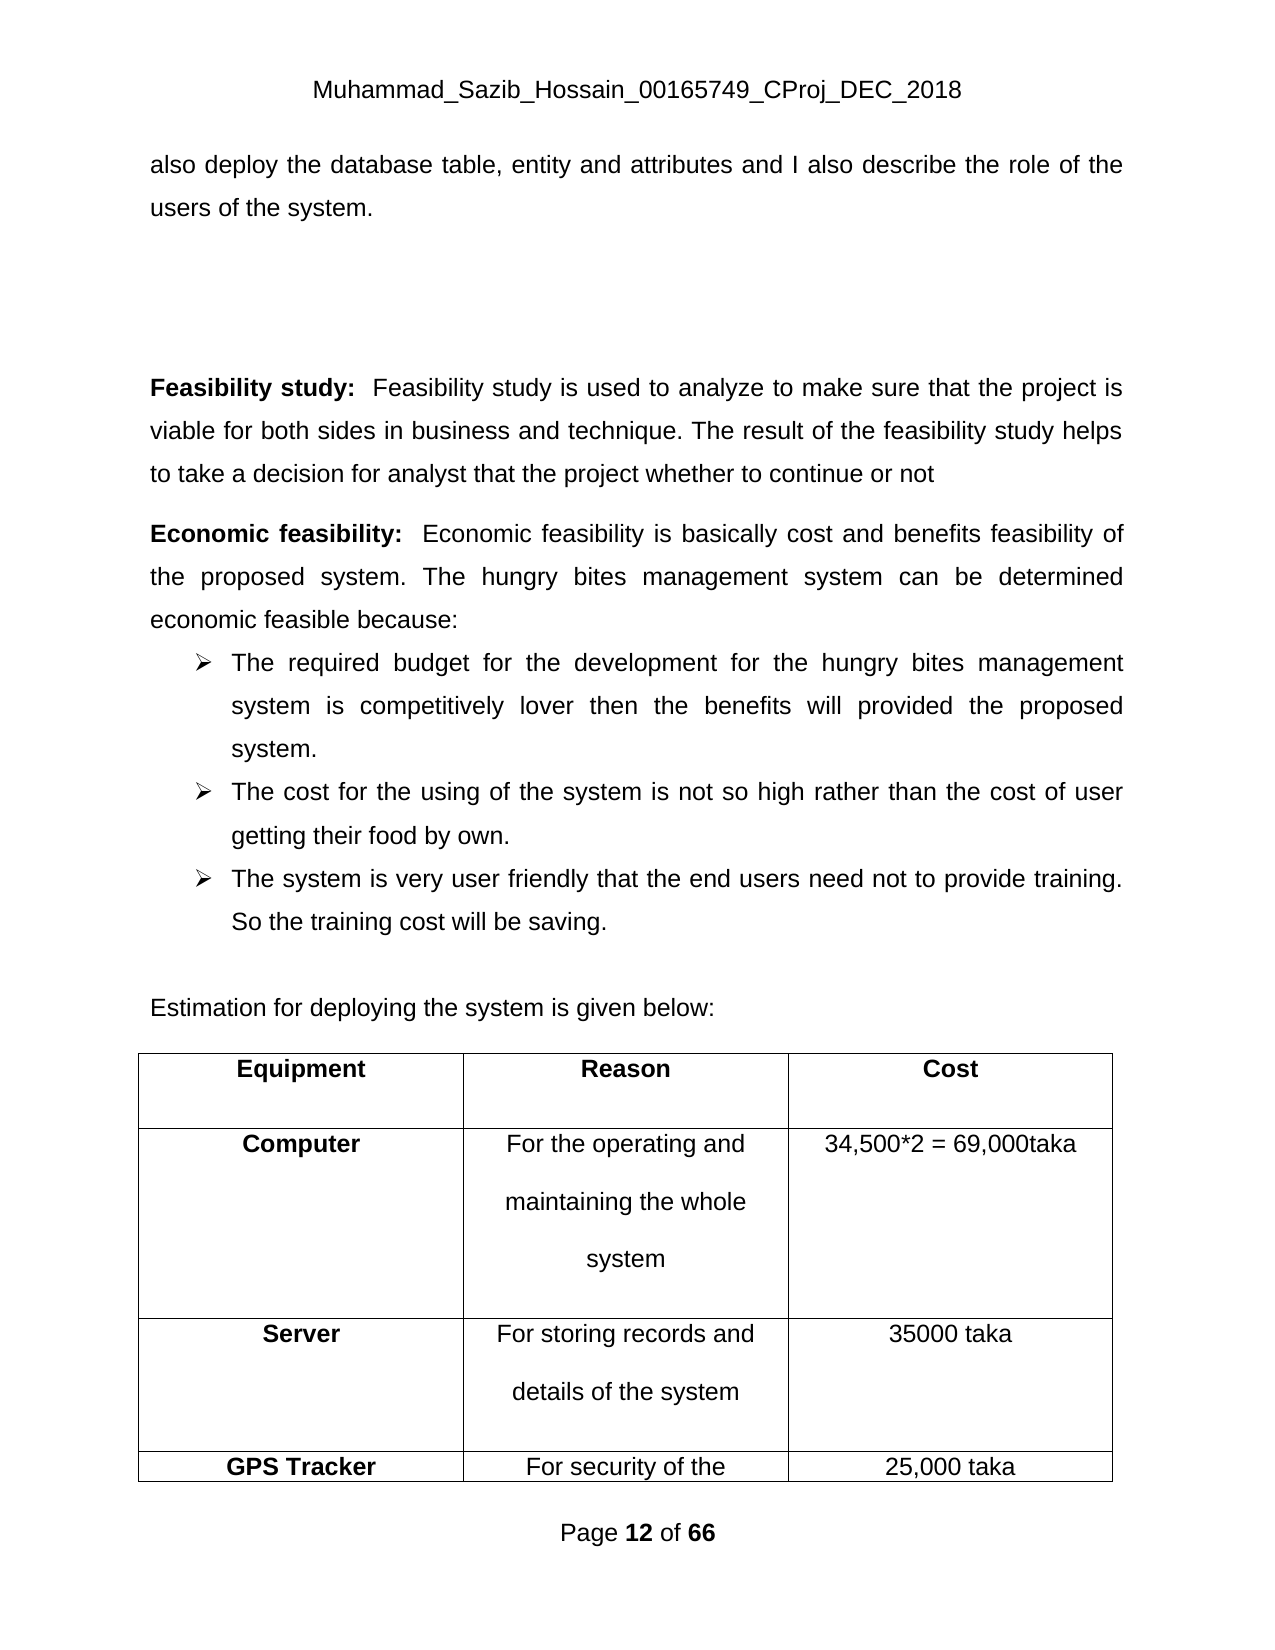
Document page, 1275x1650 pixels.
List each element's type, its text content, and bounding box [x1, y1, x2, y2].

table_header Equipment [139, 1054, 463, 1128]
table_cell 25,000 taka [789, 1452, 1112, 1481]
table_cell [464, 1452, 788, 1481]
table_cell For the operating and maintaining the whole system [464, 1129, 788, 1318]
text Estimation for deploying the system is given below: [150, 993, 1125, 1022]
table_cell GPS Tracker [139, 1452, 463, 1481]
table_header Reason [464, 1054, 788, 1128]
table_cell Server [139, 1319, 463, 1451]
list The cost for the using of the system is not so high rather than the cost of user getting their food by own. [194, 777, 1125, 849]
table_cell 35000 taka [789, 1319, 1112, 1451]
table_cell For storing records and details of the system [464, 1319, 788, 1451]
list The system is very user friendly that the end users need not to provide training. So the training cost will be saving. [194, 864, 1125, 936]
table_cell Computer [139, 1129, 463, 1318]
table_header Cost [789, 1054, 1112, 1128]
table_cell 34,500*2 = 69,000taka [789, 1129, 1112, 1318]
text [150, 150, 1125, 222]
text Feasibility study: Feasibility study is used to analyze to make sure that the project is viable for both sides in business and technique. The result of the feasibility study helps to take a decision for analyst that the project whether to continue or not [150, 372, 1125, 487]
list The required budget for the development for the hungry bites management system is competitively lover then the benefits will provided the proposed system. [194, 648, 1125, 763]
text Economic feasibility: Economic feasibility is basically cost and benefits feasibility of the proposed system. The hungry bites management system can be determined economic feasible because: [150, 518, 1125, 633]
